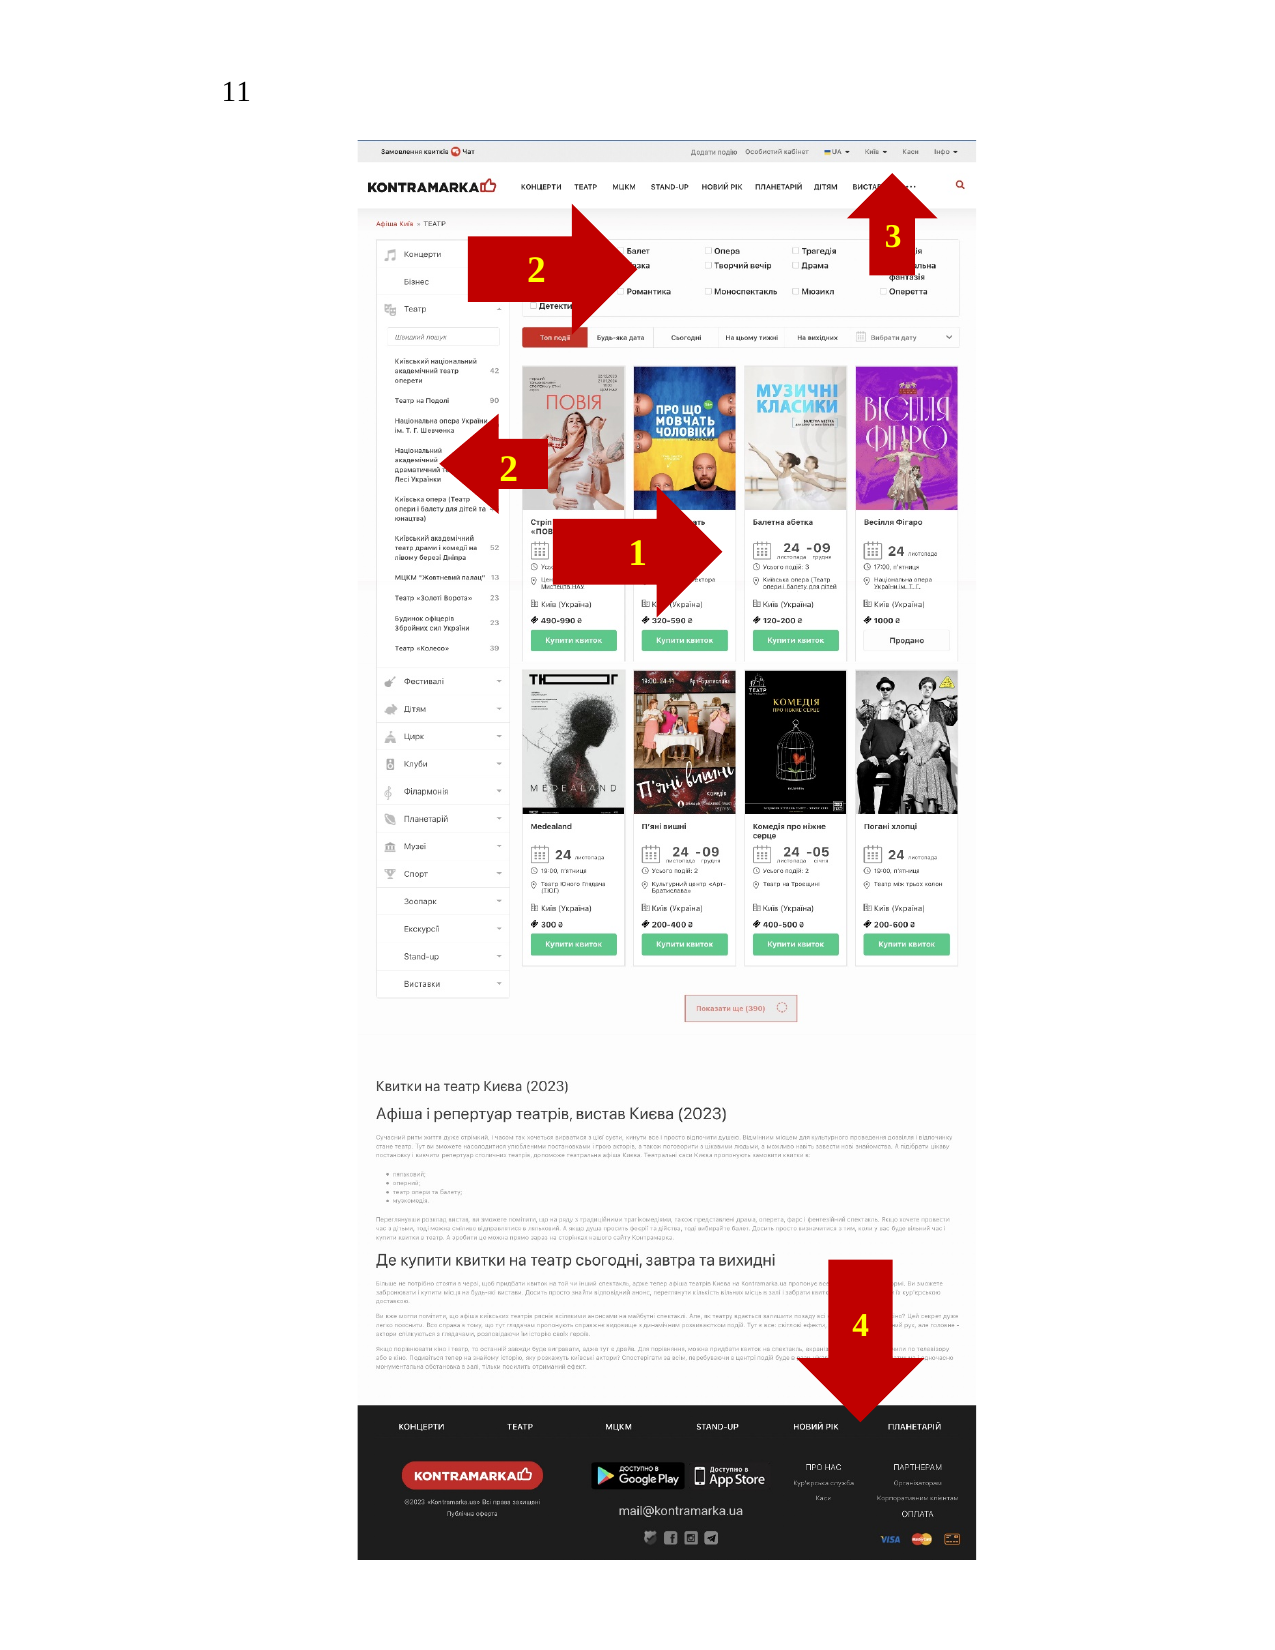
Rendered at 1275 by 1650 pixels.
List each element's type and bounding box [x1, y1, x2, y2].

picture [357, 140, 977, 1560]
